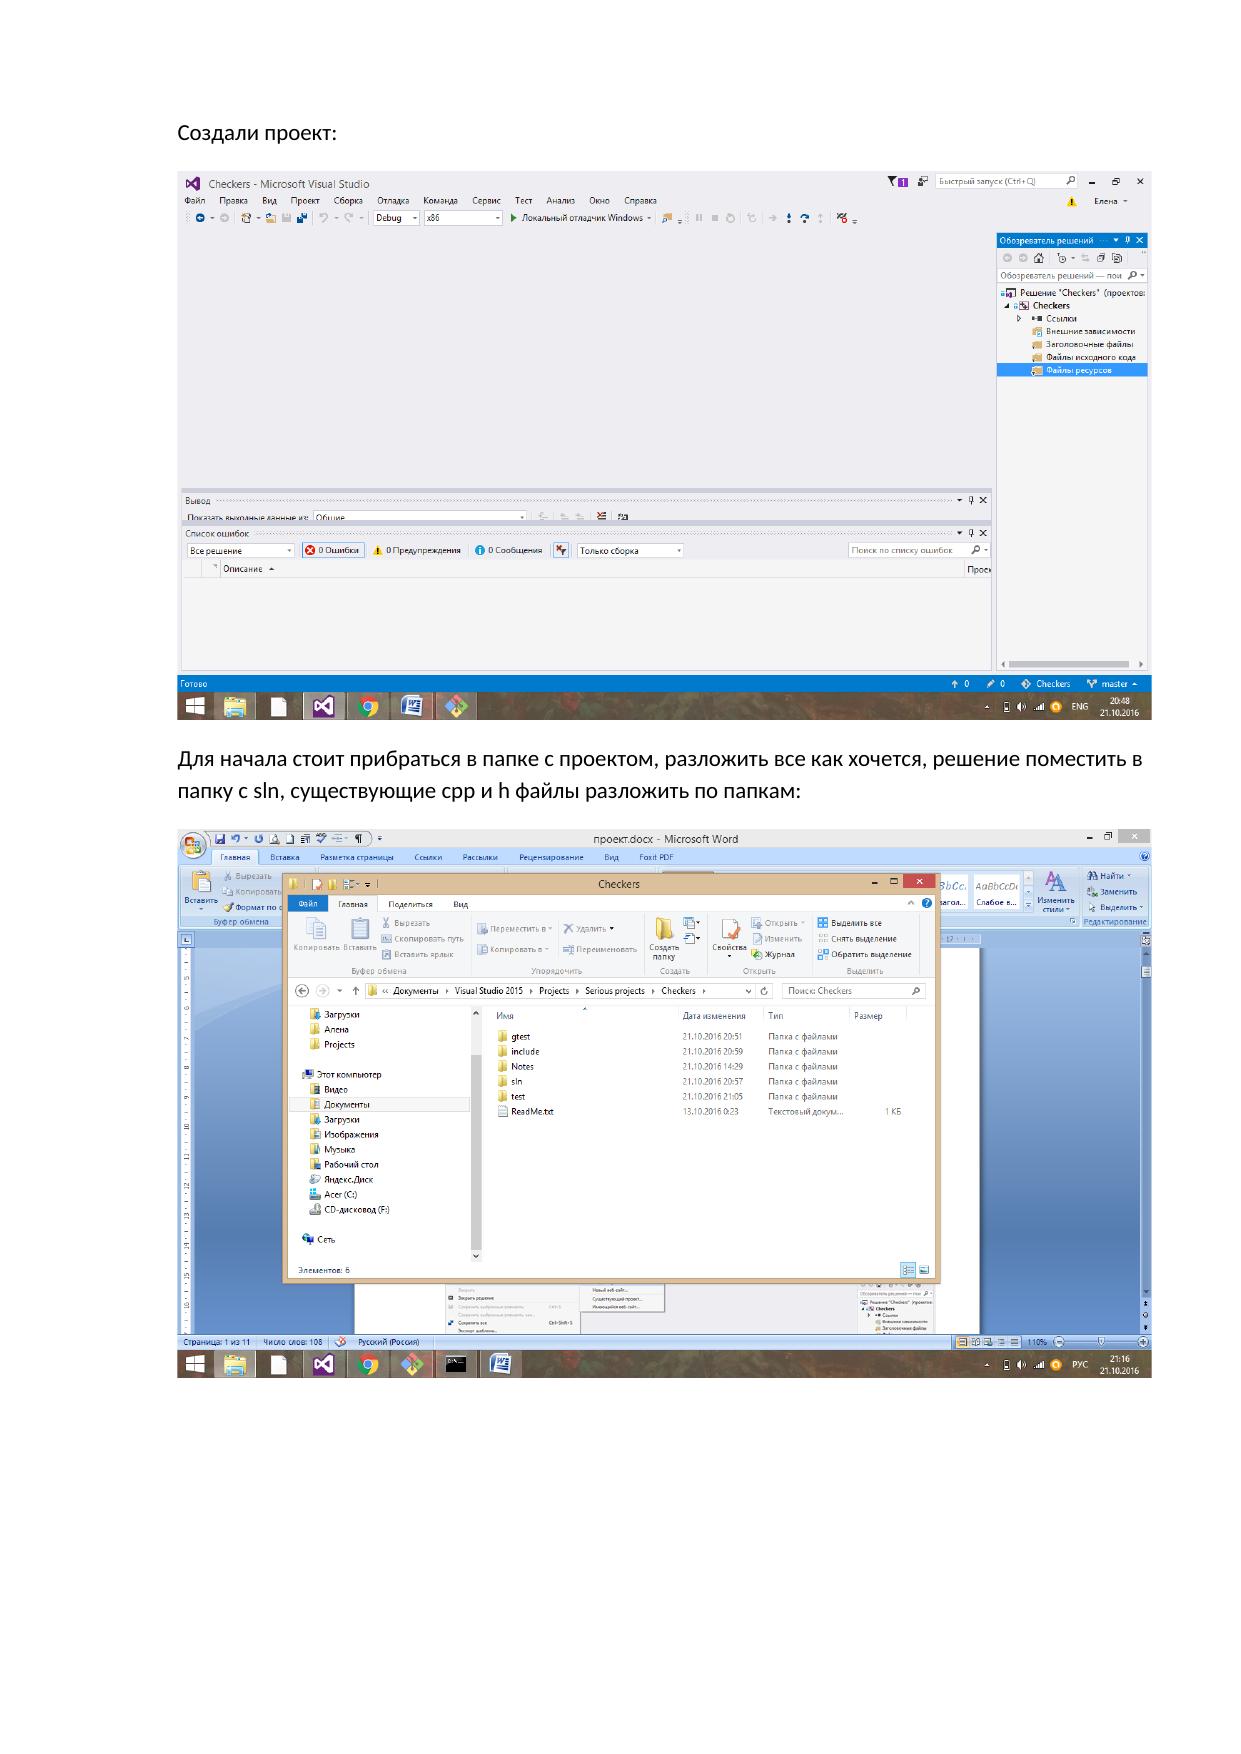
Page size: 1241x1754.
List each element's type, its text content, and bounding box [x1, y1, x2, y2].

text Создали проект: [177, 118, 1152, 146]
picture [177, 171, 1152, 720]
text Для начала стоит прибраться в папке с проектом, разложить все как хочется, решение поместить в папку с sln, существующие cpp и h файлы разложить по папкам: [177, 744, 1152, 804]
picture [177, 829, 1152, 1378]
